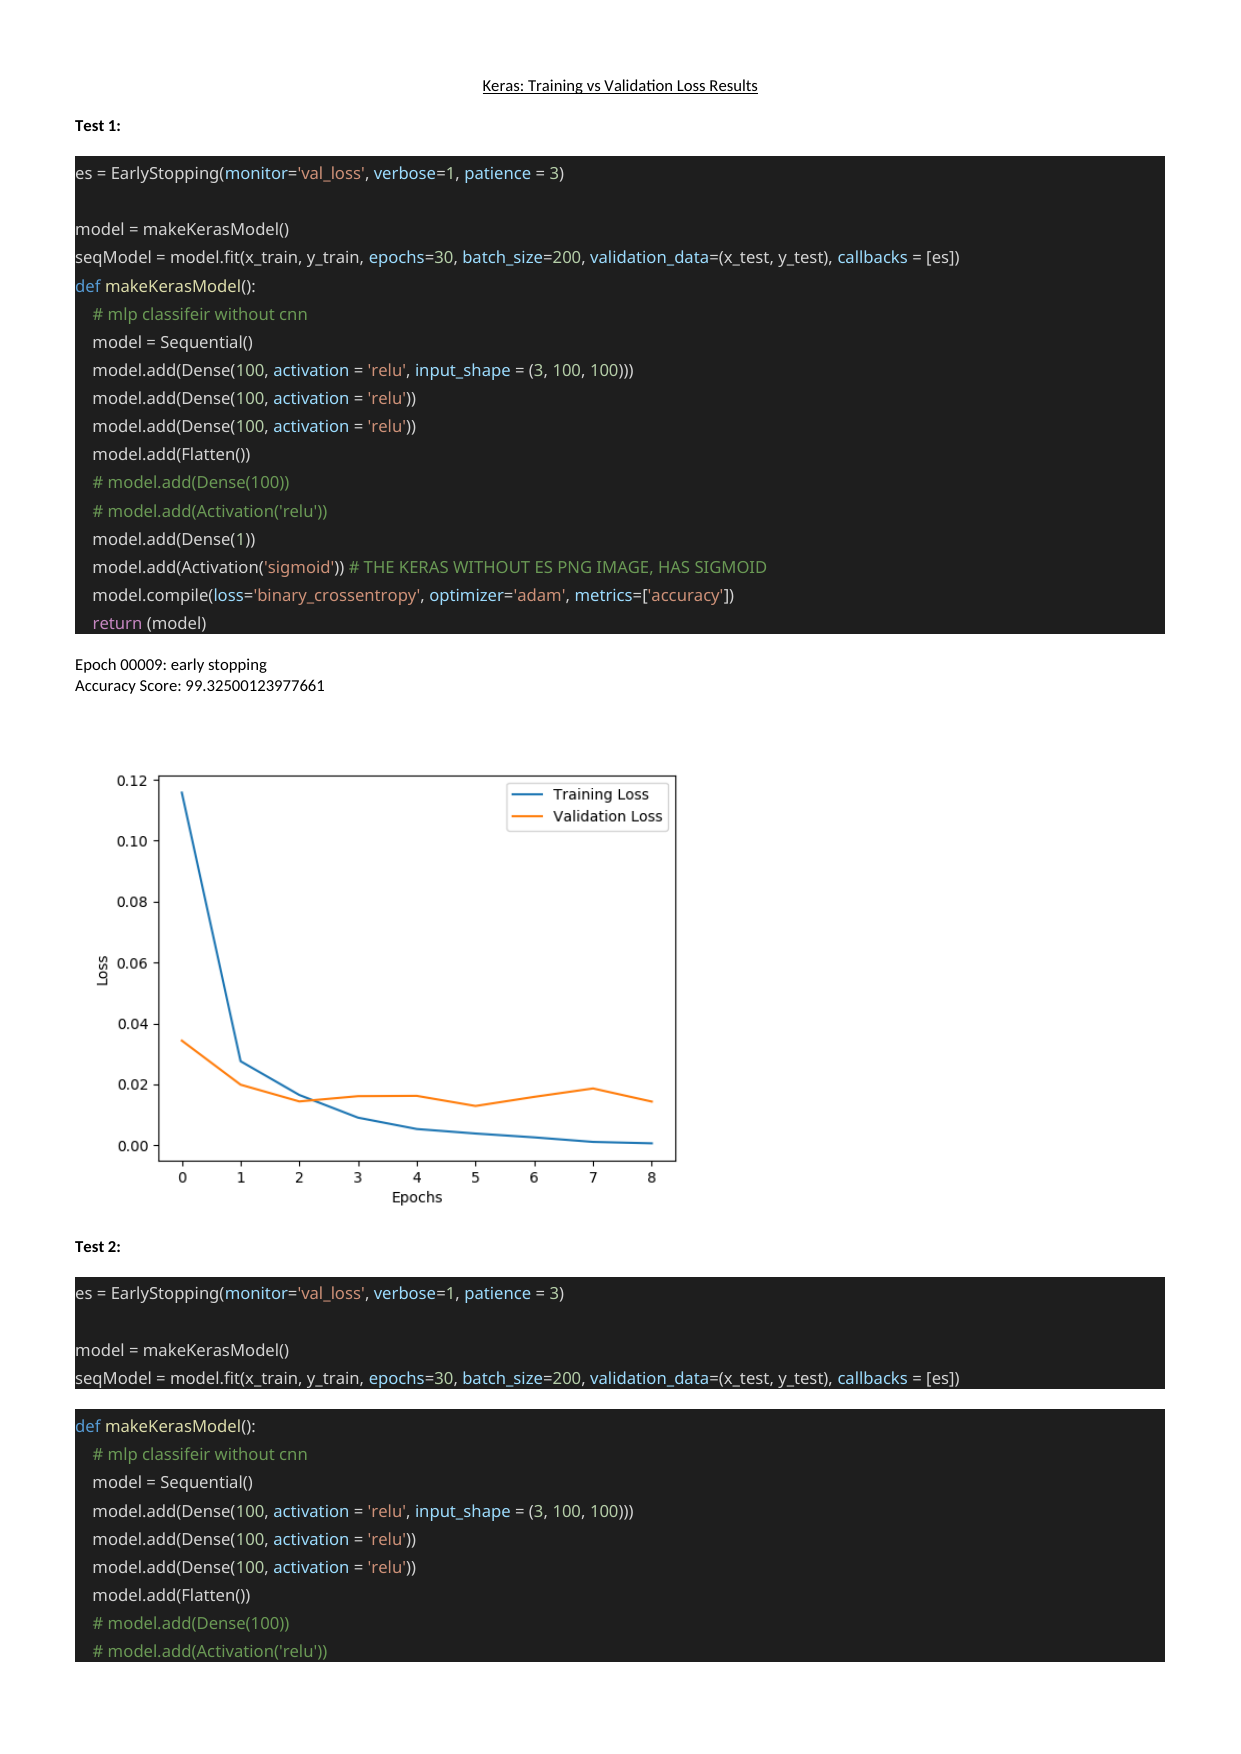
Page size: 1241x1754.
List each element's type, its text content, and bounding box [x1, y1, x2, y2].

text model.add(Flatten()) [75, 437, 1165, 466]
text Accuracy Score: 99.32500123977661 [75, 675, 1165, 695]
text model.compile(loss='binary_crossentropy', optimizer='adam', metrics=['accuracy']) [75, 578, 1165, 606]
text model.add(Dense(100, activation = 'relu')) [75, 1550, 1165, 1578]
text # model.add(Dense(100)) [75, 1606, 1165, 1634]
text model.add(Dense(100, activation = 'relu', input_shape = (3, 100, 100))) [75, 353, 1165, 381]
picture [75, 715, 742, 1216]
text # mlp classifeir without cnn [75, 1437, 1165, 1466]
text return (model) [75, 606, 1165, 634]
text model = Sequential() [75, 325, 1165, 353]
text Test 2: [75, 1236, 1165, 1256]
text model.add(Flatten()) [75, 1578, 1165, 1606]
text Keras: Training vs Validation Loss Results [75, 75, 1165, 95]
text es = EarlyStopping(monitor='val_loss', verbose=1, patience = 3) [75, 156, 1165, 184]
text # model.add(Activation('relu')) [75, 494, 1165, 522]
text # model.add(Activation('relu')) [75, 1634, 1165, 1662]
text model = makeKerasModel() [75, 1333, 1165, 1361]
text Epoch 00009: early stopping [75, 655, 1165, 675]
text model.add(Dense(100, activation = 'relu', input_shape = (3, 100, 100))) [75, 1494, 1165, 1522]
text seqModel = model.fit(x_train, y_train, epochs=30, batch_size=200, validation_data=(x_test, y_test), callbacks = [es]) [75, 1361, 1165, 1389]
text model = Sequential() [75, 1466, 1165, 1494]
text # mlp classifeir without cnn [75, 297, 1165, 325]
text model.add(Activation('sigmoid')) # THE KERAS WITHOUT ES PNG IMAGE, HAS SIGMOID [75, 550, 1165, 578]
text def makeKerasModel(): [75, 1409, 1165, 1437]
text model.add(Dense(1)) [75, 522, 1165, 550]
text seqModel = model.fit(x_train, y_train, epochs=30, batch_size=200, validation_data=(x_test, y_test), callbacks = [es]) [75, 241, 1165, 269]
text def makeKerasModel(): [75, 269, 1165, 297]
text model.add(Dense(100, activation = 'relu')) [75, 381, 1165, 409]
text model.add(Dense(100, activation = 'relu')) [75, 1522, 1165, 1550]
text # model.add(Dense(100)) [75, 466, 1165, 494]
text es = EarlyStopping(monitor='val_loss', verbose=1, patience = 3) [75, 1277, 1165, 1305]
text Test 1: [75, 116, 1165, 136]
text model = makeKerasModel() [75, 212, 1165, 241]
text model.add(Dense(100, activation = 'relu')) [75, 409, 1165, 437]
